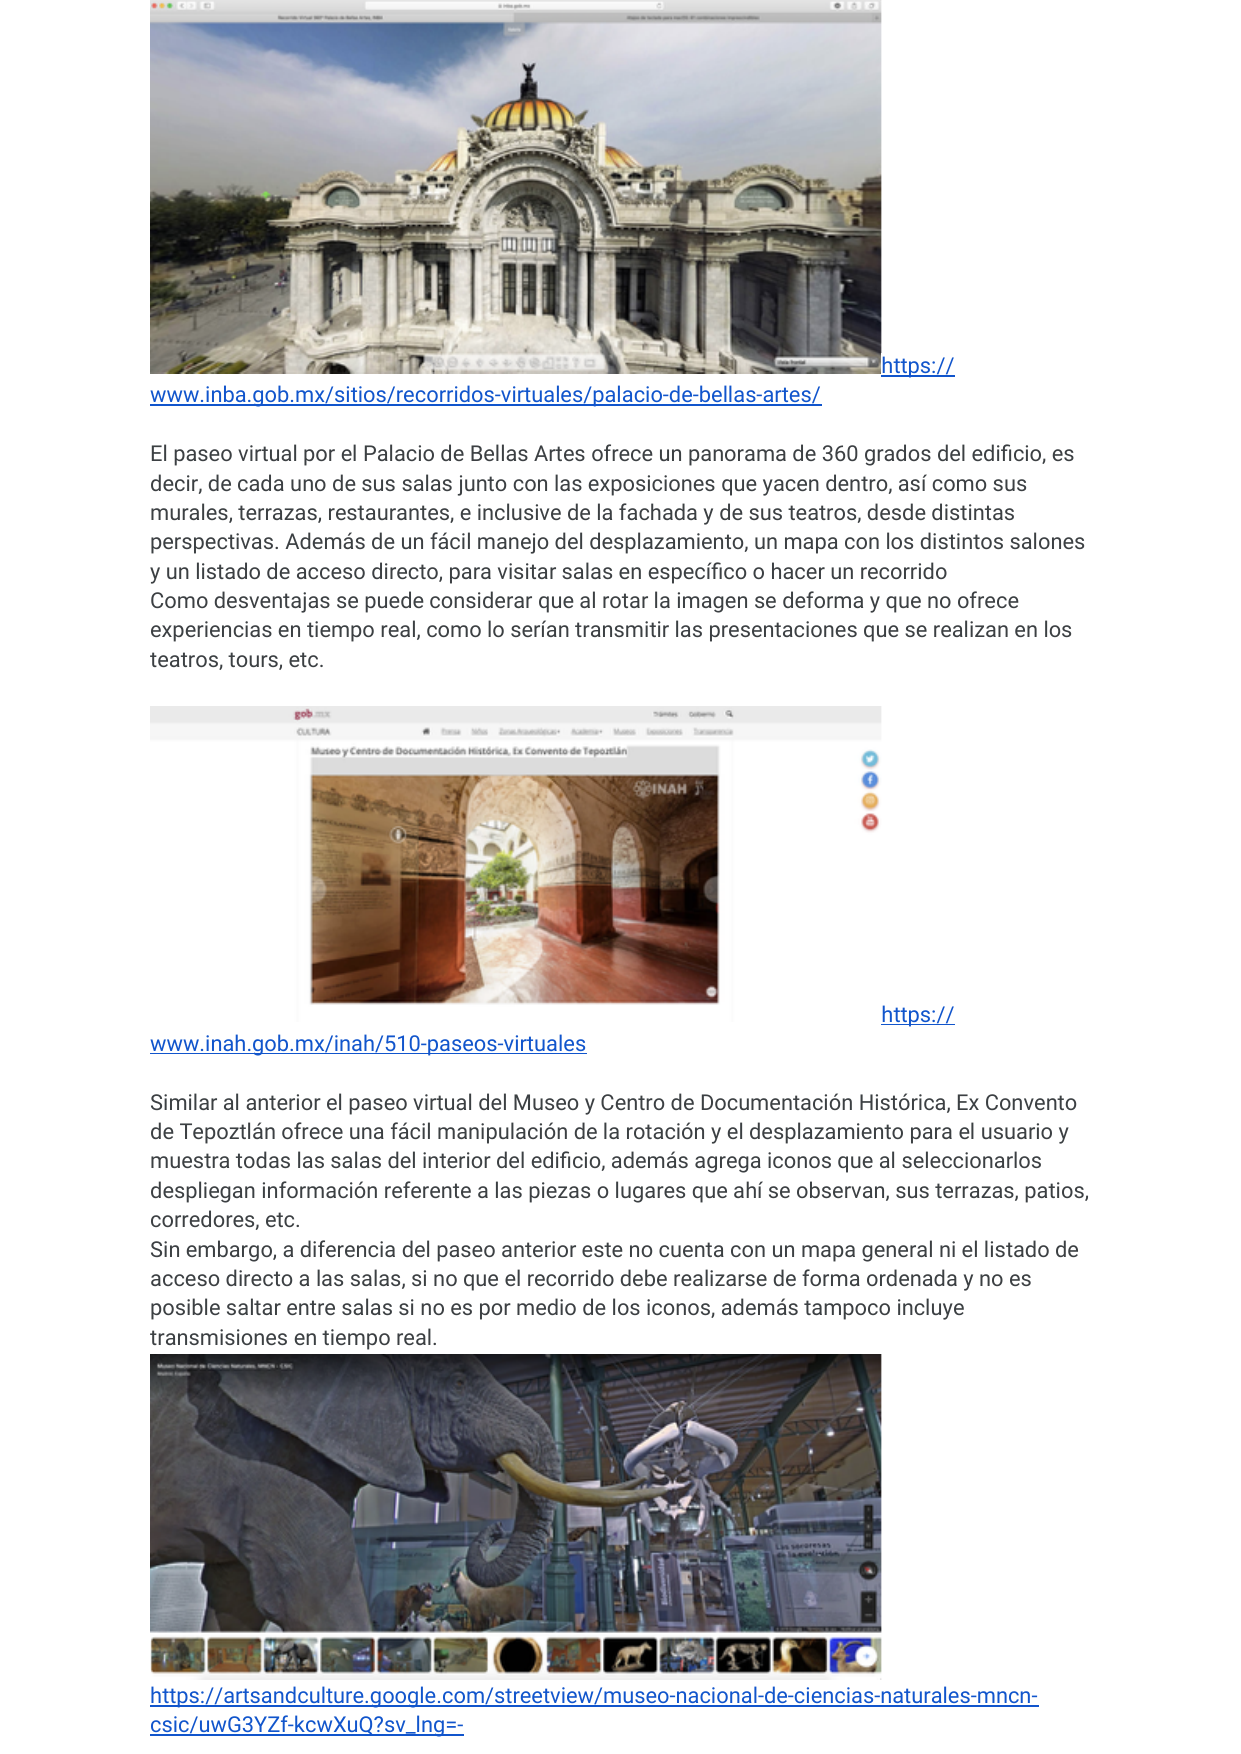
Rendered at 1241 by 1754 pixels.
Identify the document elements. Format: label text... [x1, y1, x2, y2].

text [150, 1683, 1090, 1738]
picture [150, 1354, 882, 1680]
text Similar al anterior el paseo virtual del Museo y Centro de Documentación Histórica, Ex Convento de Tepoztlán ofrece una fácil manipulación de la rotación y el desplazamiento para el usuario y muestra todas las salas del interior del edificio, además agrega iconos que al seleccionarlos despliegan información referente a las piezas o lugares que ahí se observan, sus terrazas, patios, corredores, etc. [150, 1204, 1090, 1233]
text El paseo virtual por el Palacio de Bellas Artes ofrece un panorama de 360 grados del edificio, es decir, de cada uno de sus salas junto con las exposiciones que yacen dentro, así como sus murales, terrazas, restaurantes, e inclusive de la fachada y de sus teatros, desde distintas perspectivas. Además de un fácil manejo del desplazamiento, un mapa con los distintos salones y un listado de acceso directo, para visitar salas en específico o hacer un recorrido [150, 441, 1090, 584]
text Similar al anterior el paseo virtual del Museo y Centro de Documentación Histórica, Ex Convento de Tepoztlán ofrece una fácil manipulación de la rotación y el desplazamiento para el usuario y muestra todas las salas del interior del edificio, además agrega iconos que al seleccionarlos despliegan información referente a las piezas o lugares que ahí se observan, sus terrazas, patios, corredores, etc. [150, 1090, 1090, 1178]
text Sin embargo, a diferencia del paseo anterior este no cuenta con un mapa general ni el listado de acceso directo a las salas, si no que el recorrido debe realizarse de forma ordenada y no es posible saltar entre salas si no es por medio de los iconos, además tampoco incluye transmisiones en tiempo real. [150, 1237, 1090, 1351]
picture [150, 0, 882, 374]
picture [150, 706, 882, 1022]
text Como desventajas se puede considerar que al rotar la imagen se deforma y que no ofrece experiencias en tiempo real, como lo serían transmitir las presentaciones que se realizan en los teatros, tours, etc. [150, 588, 1090, 672]
